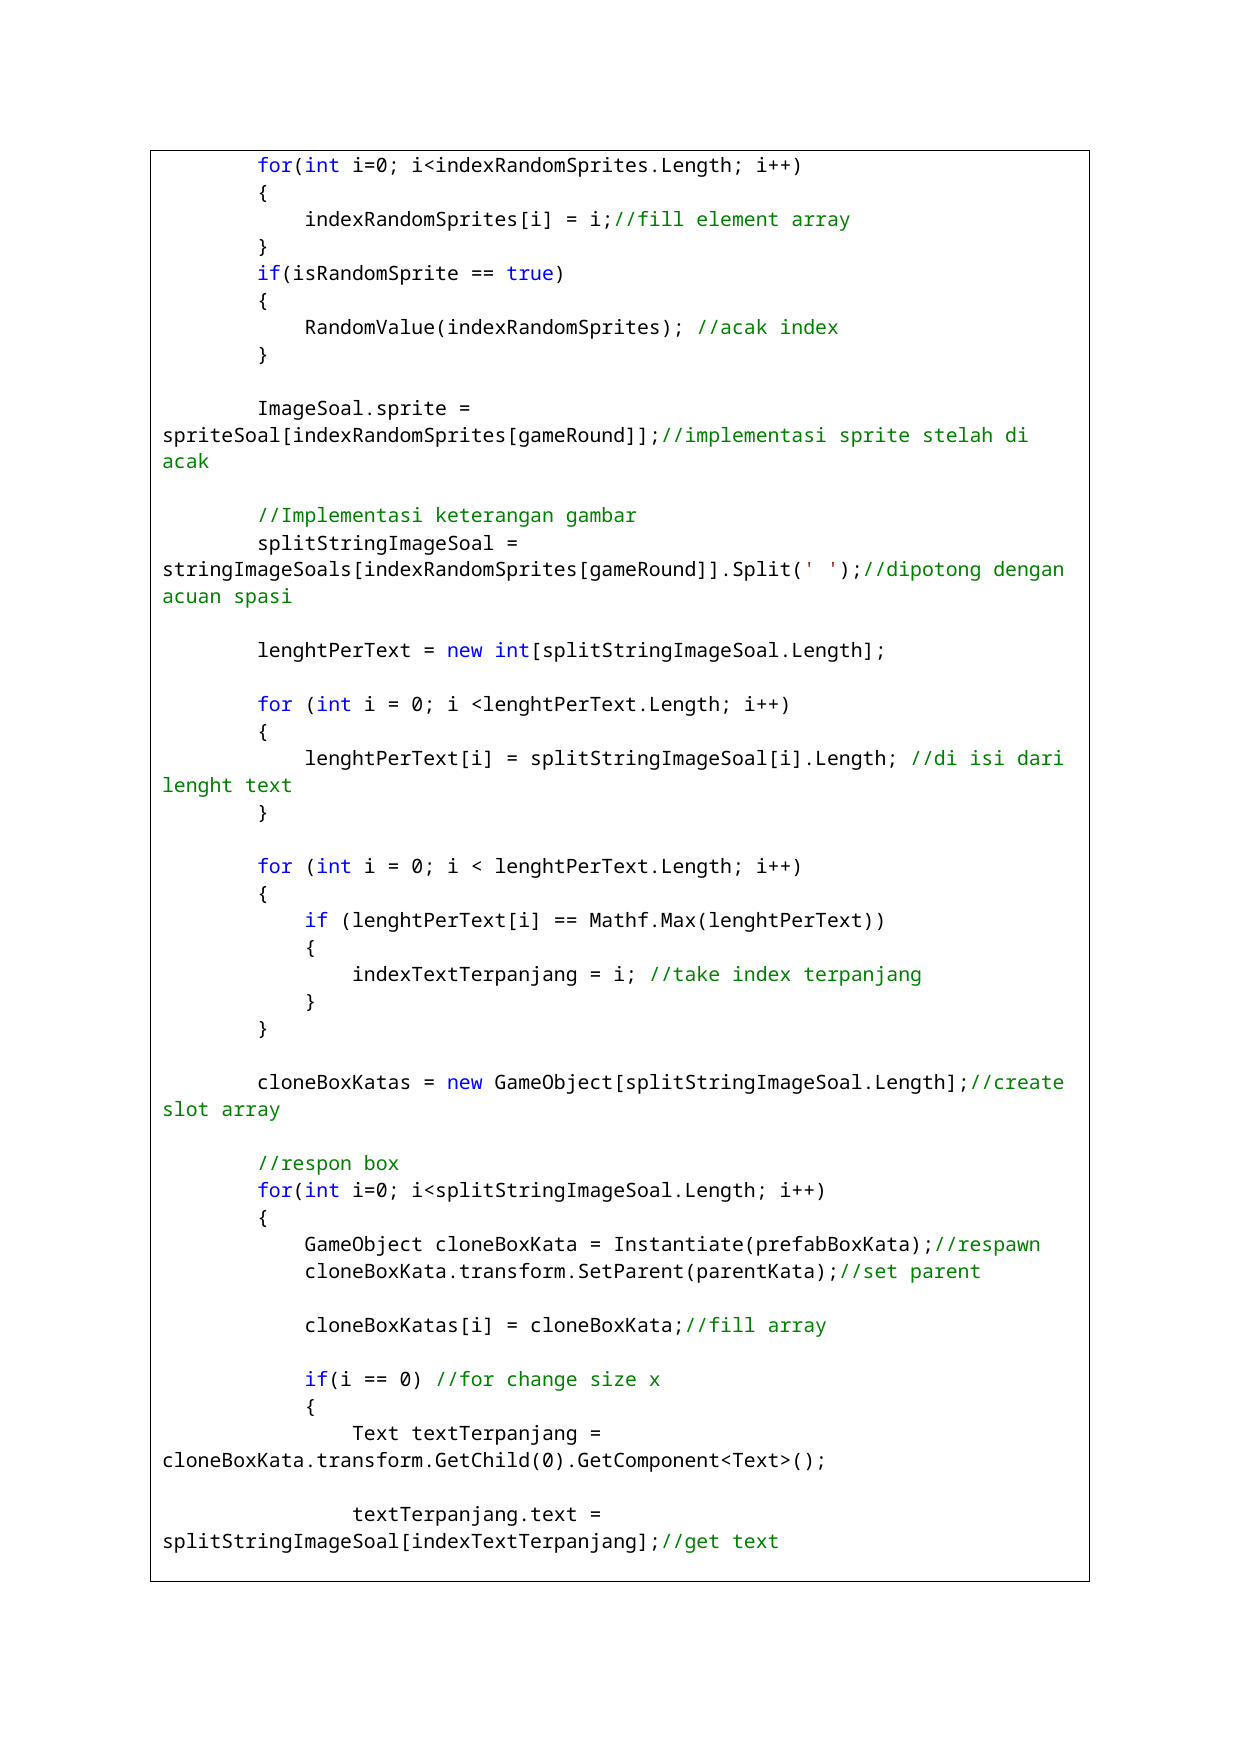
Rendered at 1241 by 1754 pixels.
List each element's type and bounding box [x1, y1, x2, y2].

table_header [151, 151, 1089, 1581]
